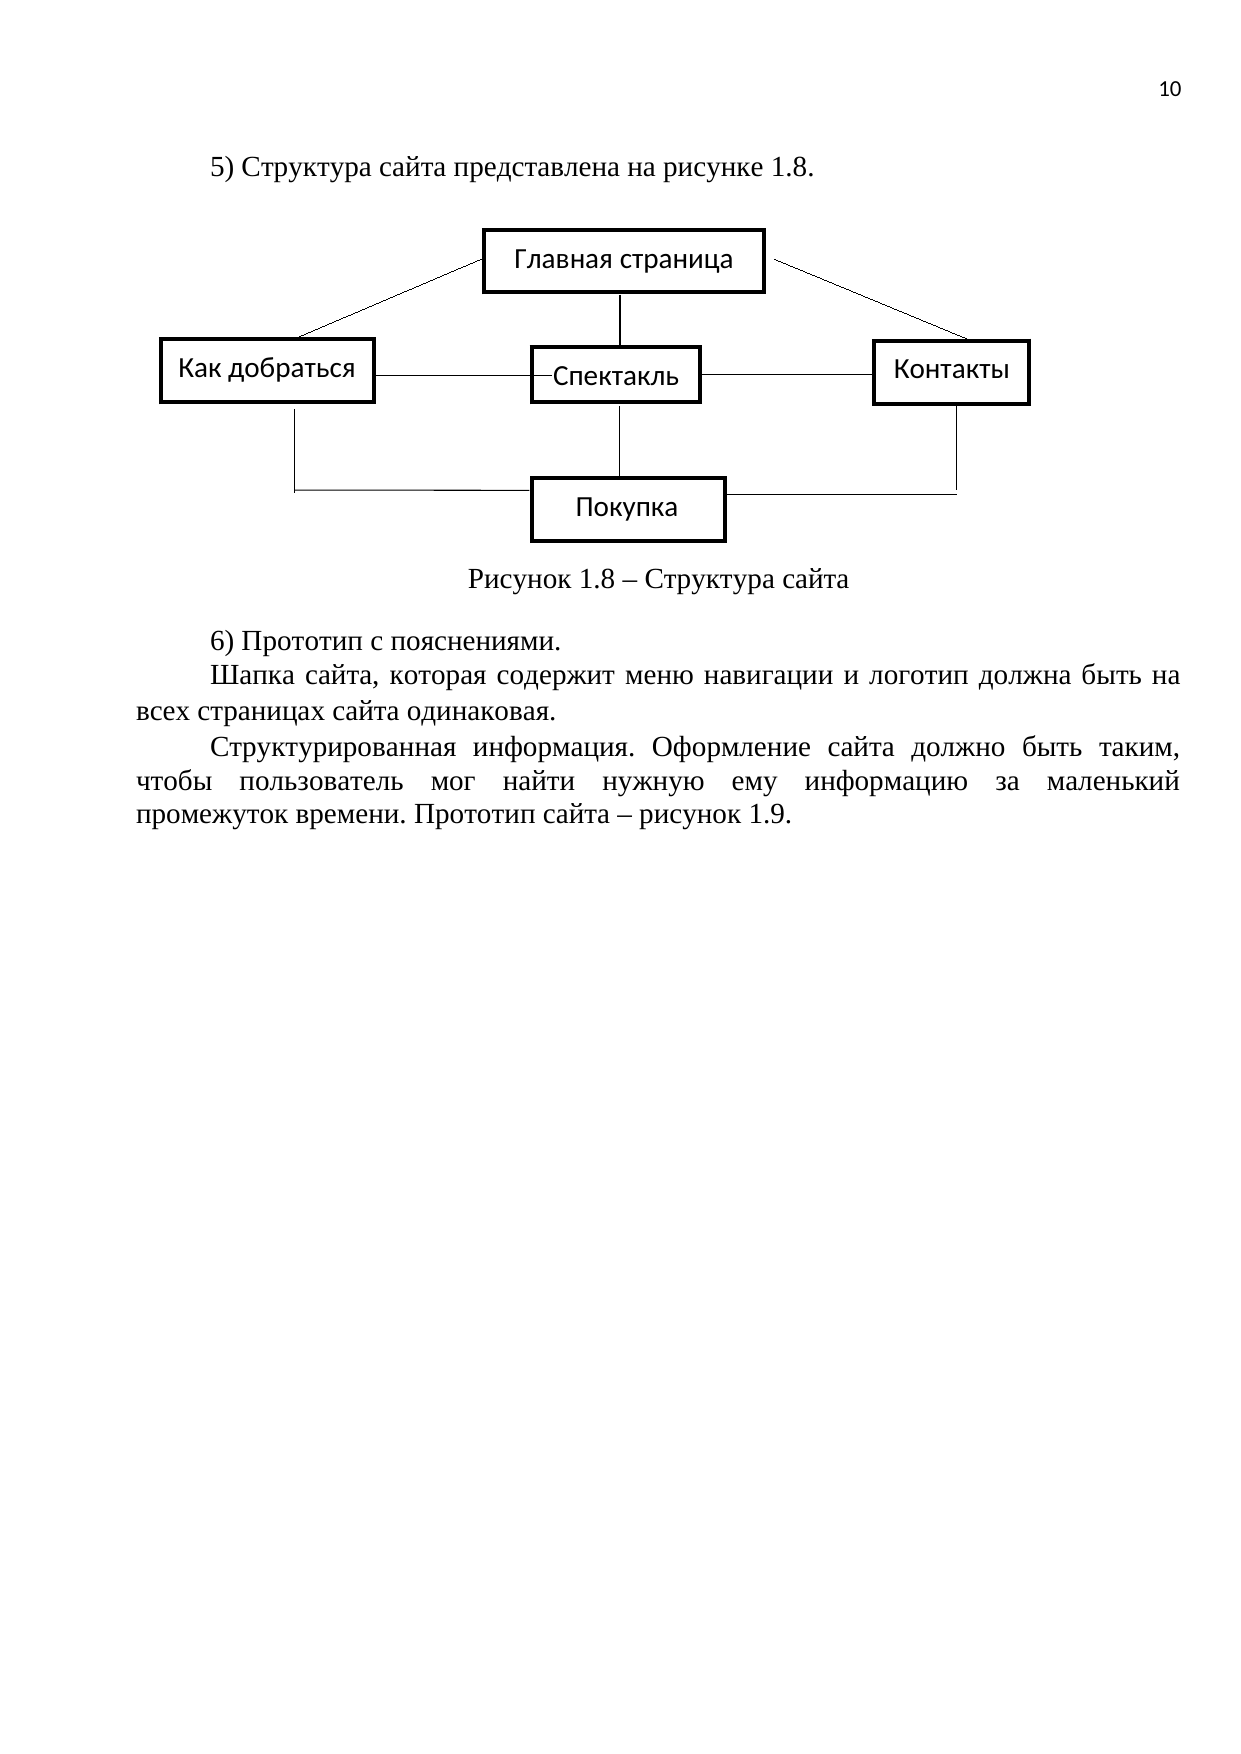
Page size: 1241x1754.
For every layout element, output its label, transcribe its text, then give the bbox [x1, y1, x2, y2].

text 5) Структура сайта представлена на рисунке 1.8. [136, 149, 1181, 183]
list Структурированная информация. Оформление сайта должно быть таким, чтобы пользователь мог найти нужную ему информацию за маленький промежуток времени. Прототип сайта – рисунок 1.9. [136, 729, 1181, 830]
text 6) Прототип с пояснениями. [136, 623, 1181, 657]
text Рисунок 1.8 – Структура сайта [136, 561, 1181, 594]
text Шапка сайта, которая содержит меню навигации и логотип должна быть на всех страницах сайта одинаковая. [136, 657, 1181, 727]
